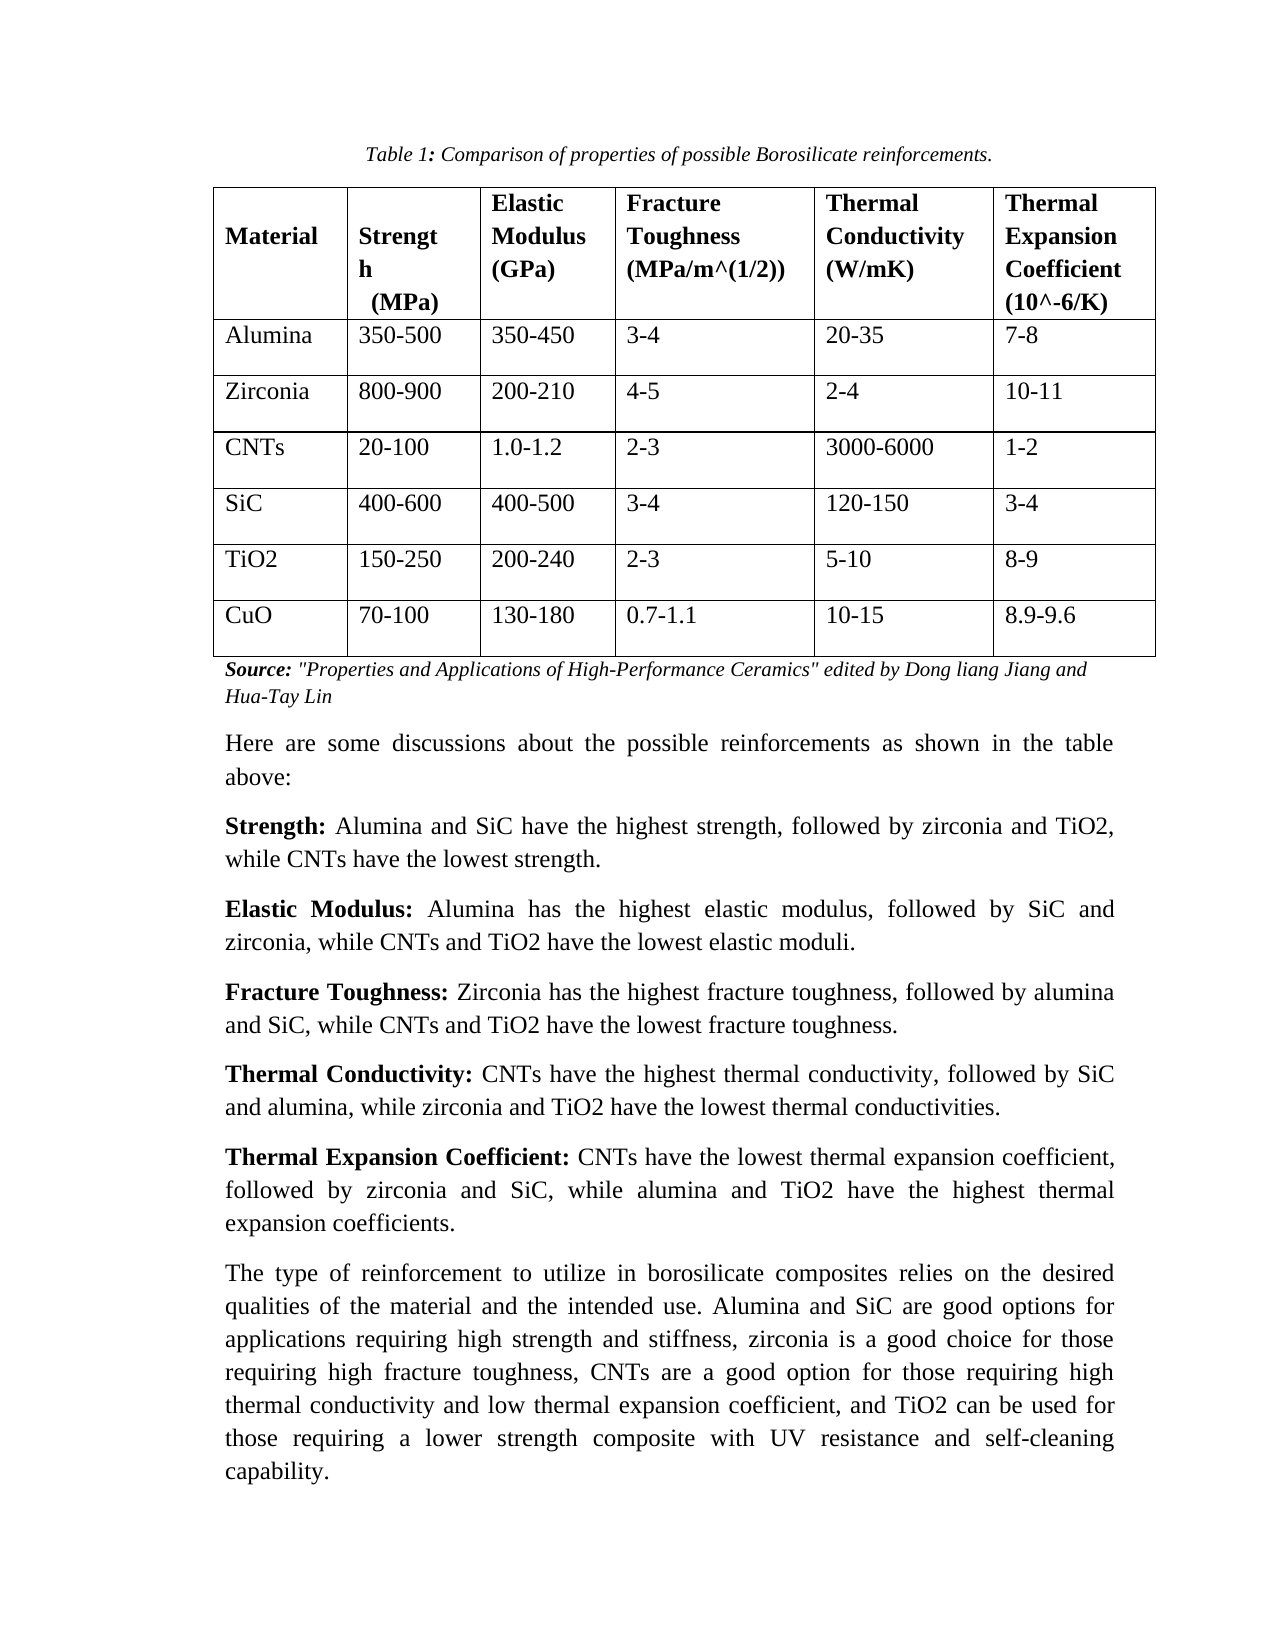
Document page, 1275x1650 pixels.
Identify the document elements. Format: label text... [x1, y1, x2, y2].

table_header Strength (MPa) [348, 188, 480, 319]
table_cell 8.9-9.6 [994, 601, 1155, 656]
table_cell CuO [214, 601, 347, 656]
table_cell 350-500 [348, 320, 480, 375]
table_cell 1-2 [994, 433, 1155, 487]
table_cell 3-4 [616, 489, 814, 543]
text Table 1: Comparison of properties of possible Borosilicate reinforcements. [225, 142, 1133, 166]
table_cell 400-600 [348, 489, 480, 543]
table_header Thermal Expansion Coefficient (10^-6/K) [994, 188, 1155, 319]
text Strength: Alumina and SiC have the highest strength, followed by zirconia and TiO2, while CNTs have the lowest strength. [225, 811, 1116, 873]
table_header Material [214, 188, 347, 319]
text Thermal Expansion Coefficient: CNTs have the lowest thermal expansion coefficient, followed by zirconia and SiC, while alumina and TiO2 have the highest thermal expansion coefficients. [225, 1142, 1116, 1237]
table_cell 0.7-1.1 [616, 601, 814, 656]
table_cell 1.0-1.2 [481, 433, 615, 487]
table_cell Alumina [214, 320, 347, 375]
table_cell CNTs [214, 433, 347, 487]
text Elastic Modulus: Alumina has the highest elastic modulus, followed by SiC and zirconia, while CNTs and TiO2 have the lowest elastic moduli. [225, 894, 1116, 956]
table_cell 70-100 [348, 601, 480, 656]
table_header Thermal Conductivity (W/mK) [815, 188, 993, 319]
table_cell 8-9 [994, 545, 1155, 599]
table_cell 3-4 [616, 320, 814, 375]
table_cell 3-4 [994, 489, 1155, 543]
table_cell 2-4 [815, 376, 993, 431]
table_cell Zirconia [214, 376, 347, 431]
table_cell 2-3 [616, 545, 814, 599]
text The type of reinforcement to utilize in borosilicate composites relies on the desired qualities of the material and the intended use. Alumina and SiC are good options for applications requiring high strength and stiffness, zirconia is a good choice for those requiring high fracture toughness, CNTs are a good option for those requiring high thermal conductivity and low thermal expansion coefficient, and TiO2 can be used for those requiring a lower strength composite with UV resistance and self-cleaning capability. [225, 1258, 1116, 1485]
table_cell 2-3 [616, 433, 814, 487]
table_cell 120-150 [815, 489, 993, 543]
text Here are some discussions about the possible reinforcements as shown in the table above: [225, 728, 1116, 790]
table_cell 200-240 [481, 545, 615, 599]
table_header Elastic Modulus (GPa) [481, 188, 615, 319]
table_cell 20-35 [815, 320, 993, 375]
table_header Fracture Toughness (MPa/m^(1/2)) [616, 188, 814, 319]
table_cell 5-10 [815, 545, 993, 599]
text Thermal Conductivity: CNTs have the highest thermal conductivity, followed by SiC and alumina, while zirconia and TiO2 have the lowest thermal conductivities. [225, 1059, 1116, 1121]
table_cell 10-11 [994, 376, 1155, 431]
table_cell 7-8 [994, 320, 1155, 375]
table_cell 800-900 [348, 376, 480, 431]
table_cell SiC [214, 489, 347, 543]
text Source: "Properties and Applications of High-Performance Ceramics" edited by Dong liang Jiang and Hua-Tay Lin [225, 657, 1116, 708]
table_cell 150-250 [348, 545, 480, 599]
table_cell 130-180 [481, 601, 615, 656]
table_cell 200-210 [481, 376, 615, 431]
table_cell 3000-6000 [815, 433, 993, 487]
table_cell 350-450 [481, 320, 615, 375]
table_cell TiO2 [214, 545, 347, 599]
text Fracture Toughness: Zirconia has the highest fracture toughness, followed by alumina and SiC, while CNTs and TiO2 have the lowest fracture toughness. [225, 977, 1116, 1038]
table_cell 10-15 [815, 601, 993, 656]
table_cell 400-500 [481, 489, 615, 543]
table_cell 20-100 [348, 433, 480, 487]
table_cell 4-5 [616, 376, 814, 431]
